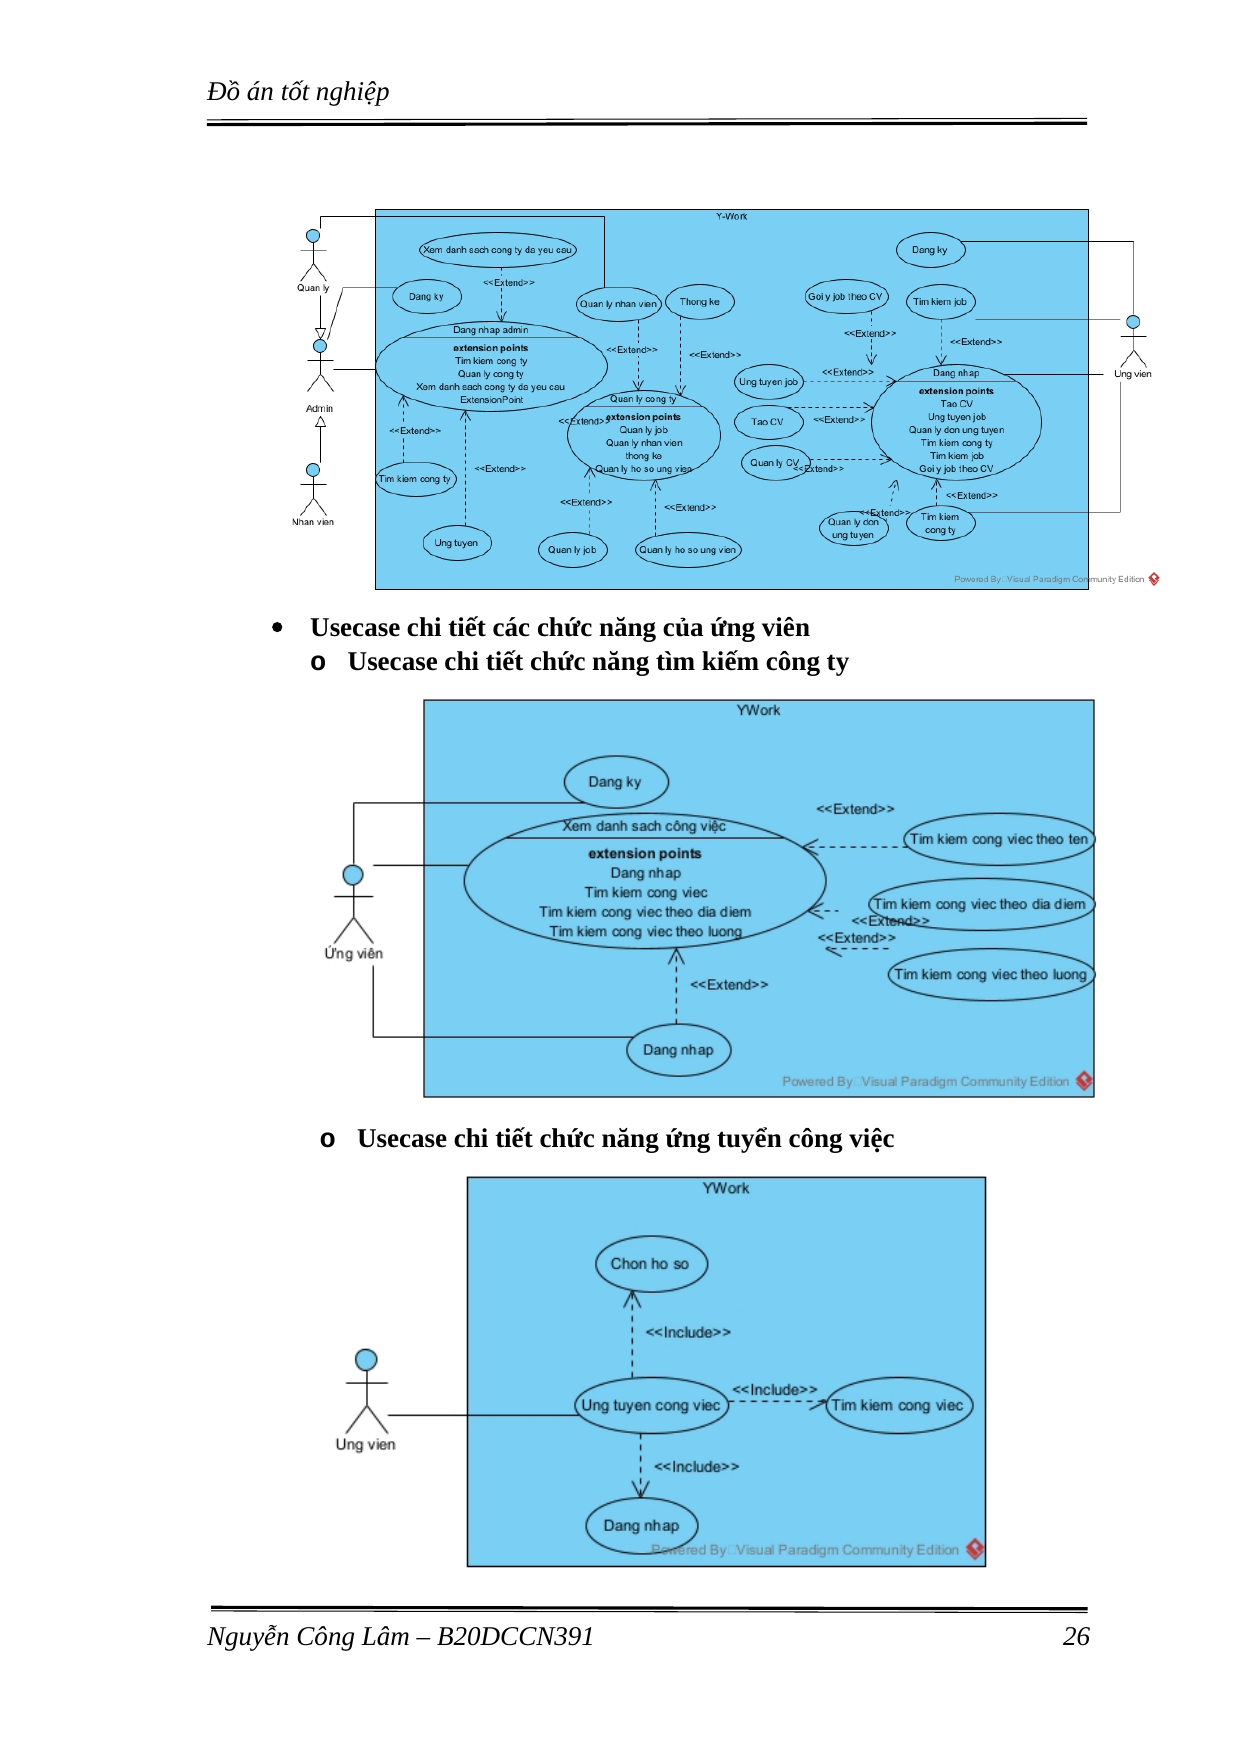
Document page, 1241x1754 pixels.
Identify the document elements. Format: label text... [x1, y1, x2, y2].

list Usecase chi tiết các chức năng của ứng viên [272, 611, 1092, 642]
list Usecase chi tiết chức năng ứng tuyển công việc [319, 1122, 1092, 1155]
picture [310, 697, 1100, 1103]
picture [281, 207, 1164, 593]
list Usecase chi tiết chức năng tìm kiếm công ty [310, 645, 1092, 678]
picture [319, 1174, 992, 1573]
